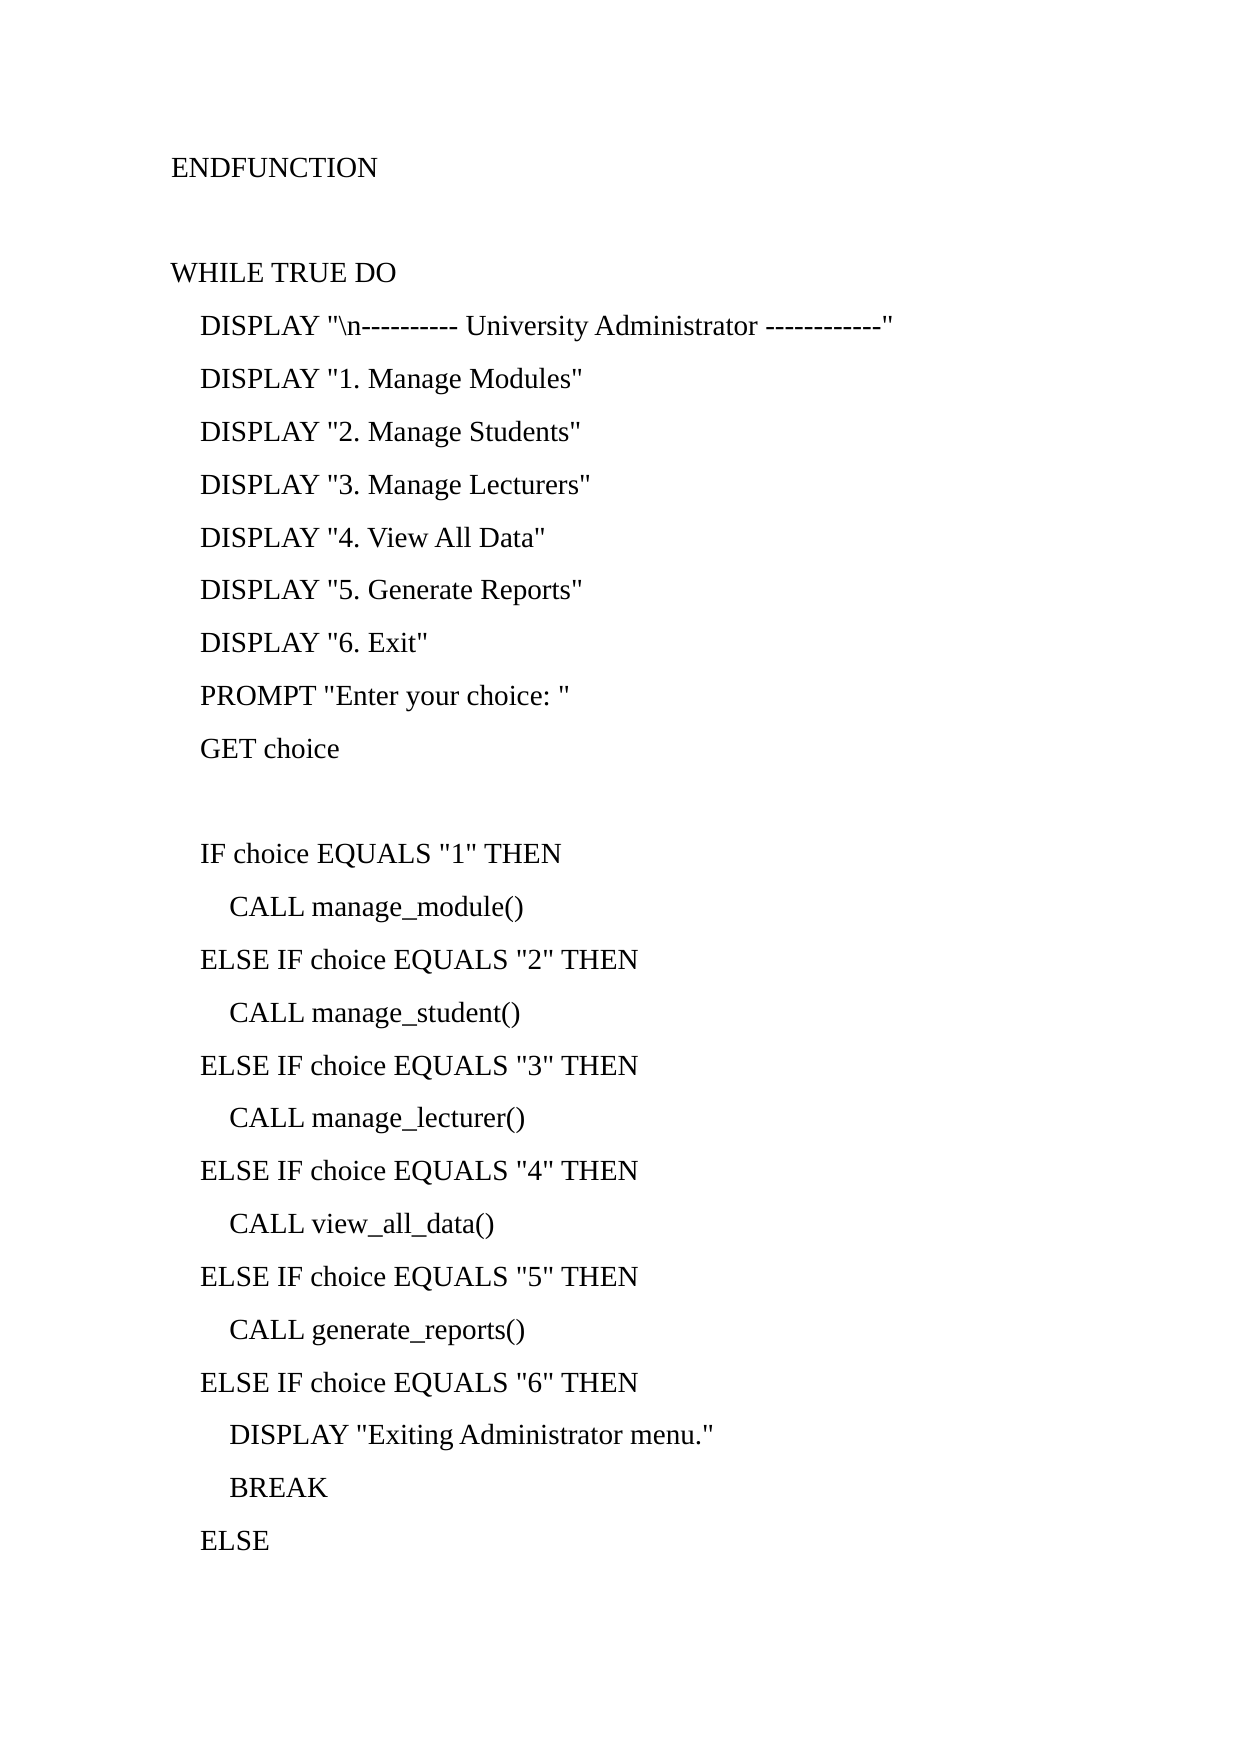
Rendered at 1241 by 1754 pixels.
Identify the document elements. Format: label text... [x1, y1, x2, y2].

text CALL view_all_data() [112, 1206, 1128, 1240]
text CALL manage_lecturer() [112, 1101, 1128, 1134]
text DISPLAY "5. Generate Reports" [112, 572, 1128, 606]
text ELSE IF choice EQUALS "2" THEN [112, 942, 1128, 976]
text DISPLAY "3. Manage Lecturers" [112, 467, 1128, 500]
text ENDFUNCTION [112, 150, 1128, 183]
text ELSE IF choice EQUALS "5" THEN [112, 1259, 1128, 1293]
text CALL manage_student() [112, 995, 1128, 1028]
text DISPLAY "\n---------- University Administrator ------------" [112, 308, 1128, 342]
text DISPLAY "1. Manage Modules" [112, 361, 1128, 395]
text WHILE TRUE DO [112, 256, 1128, 289]
text GET choice [112, 731, 1128, 764]
text ELSE IF choice EQUALS "4" THEN [112, 1153, 1128, 1187]
text ELSE [112, 1523, 1128, 1557]
text DISPLAY "6. Exit" [112, 625, 1128, 659]
text IF choice EQUALS "1" THEN [112, 837, 1128, 870]
text DISPLAY "Exiting Administrator menu." [112, 1417, 1128, 1451]
text DISPLAY "2. Manage Students" [112, 414, 1128, 448]
text ELSE IF choice EQUALS "3" THEN [112, 1048, 1128, 1081]
text CALL manage_module() [112, 889, 1128, 923]
text DISPLAY "4. View All Data" [112, 520, 1128, 553]
text ELSE IF choice EQUALS "6" THEN [112, 1365, 1128, 1398]
text CALL generate_reports() [112, 1312, 1128, 1345]
text PROMPT "Enter your choice: " [112, 678, 1128, 712]
text BREAK [112, 1470, 1128, 1504]
